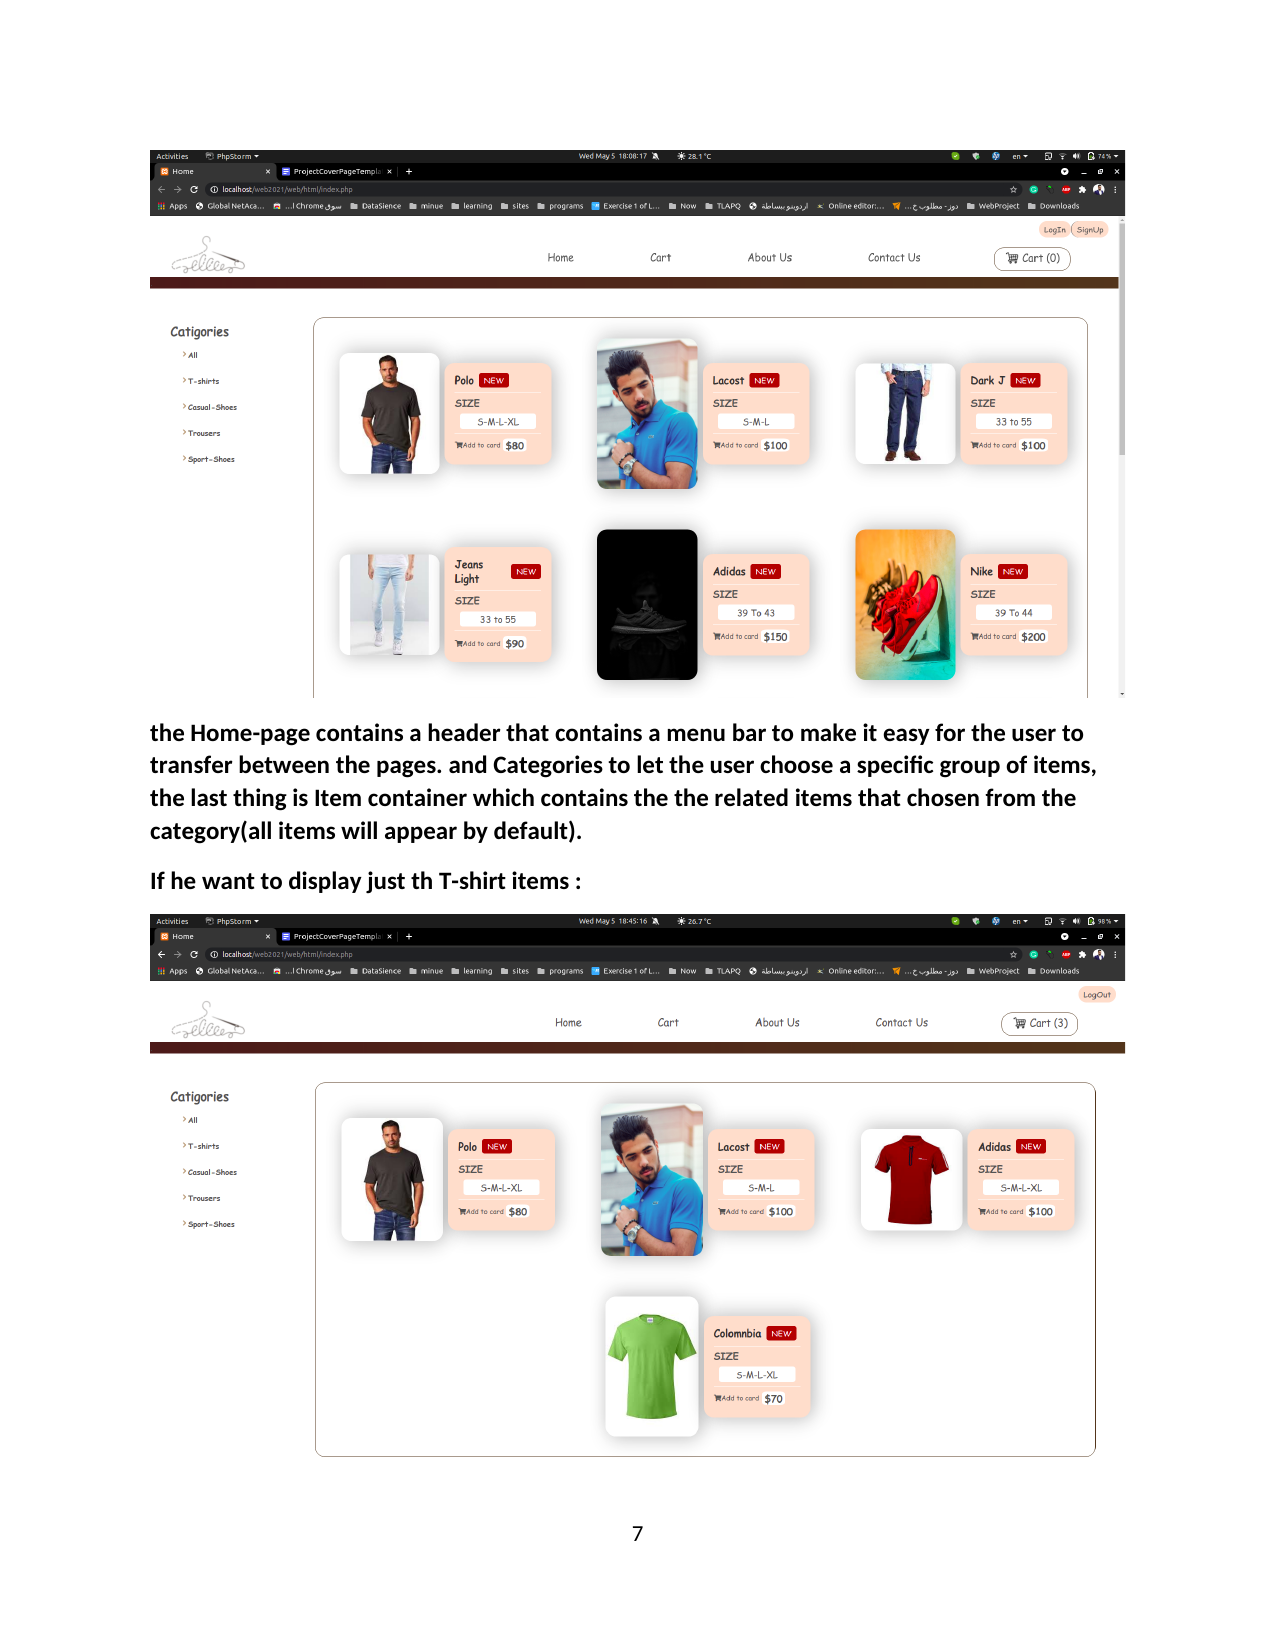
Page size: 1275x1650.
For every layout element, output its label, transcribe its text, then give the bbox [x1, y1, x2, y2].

picture [150, 914, 1125, 1463]
picture [150, 150, 1125, 698]
text If he want to display just th T-shirt items : [150, 865, 1125, 896]
text the Home-page contains a header that contains a menu bar to make it easy for the user to transfer between the pages. and Categories to let the user choose a specific group of items, the last thing is Item container which contains the the related items that chosen from the category(all items will appear by default). [150, 717, 1125, 846]
